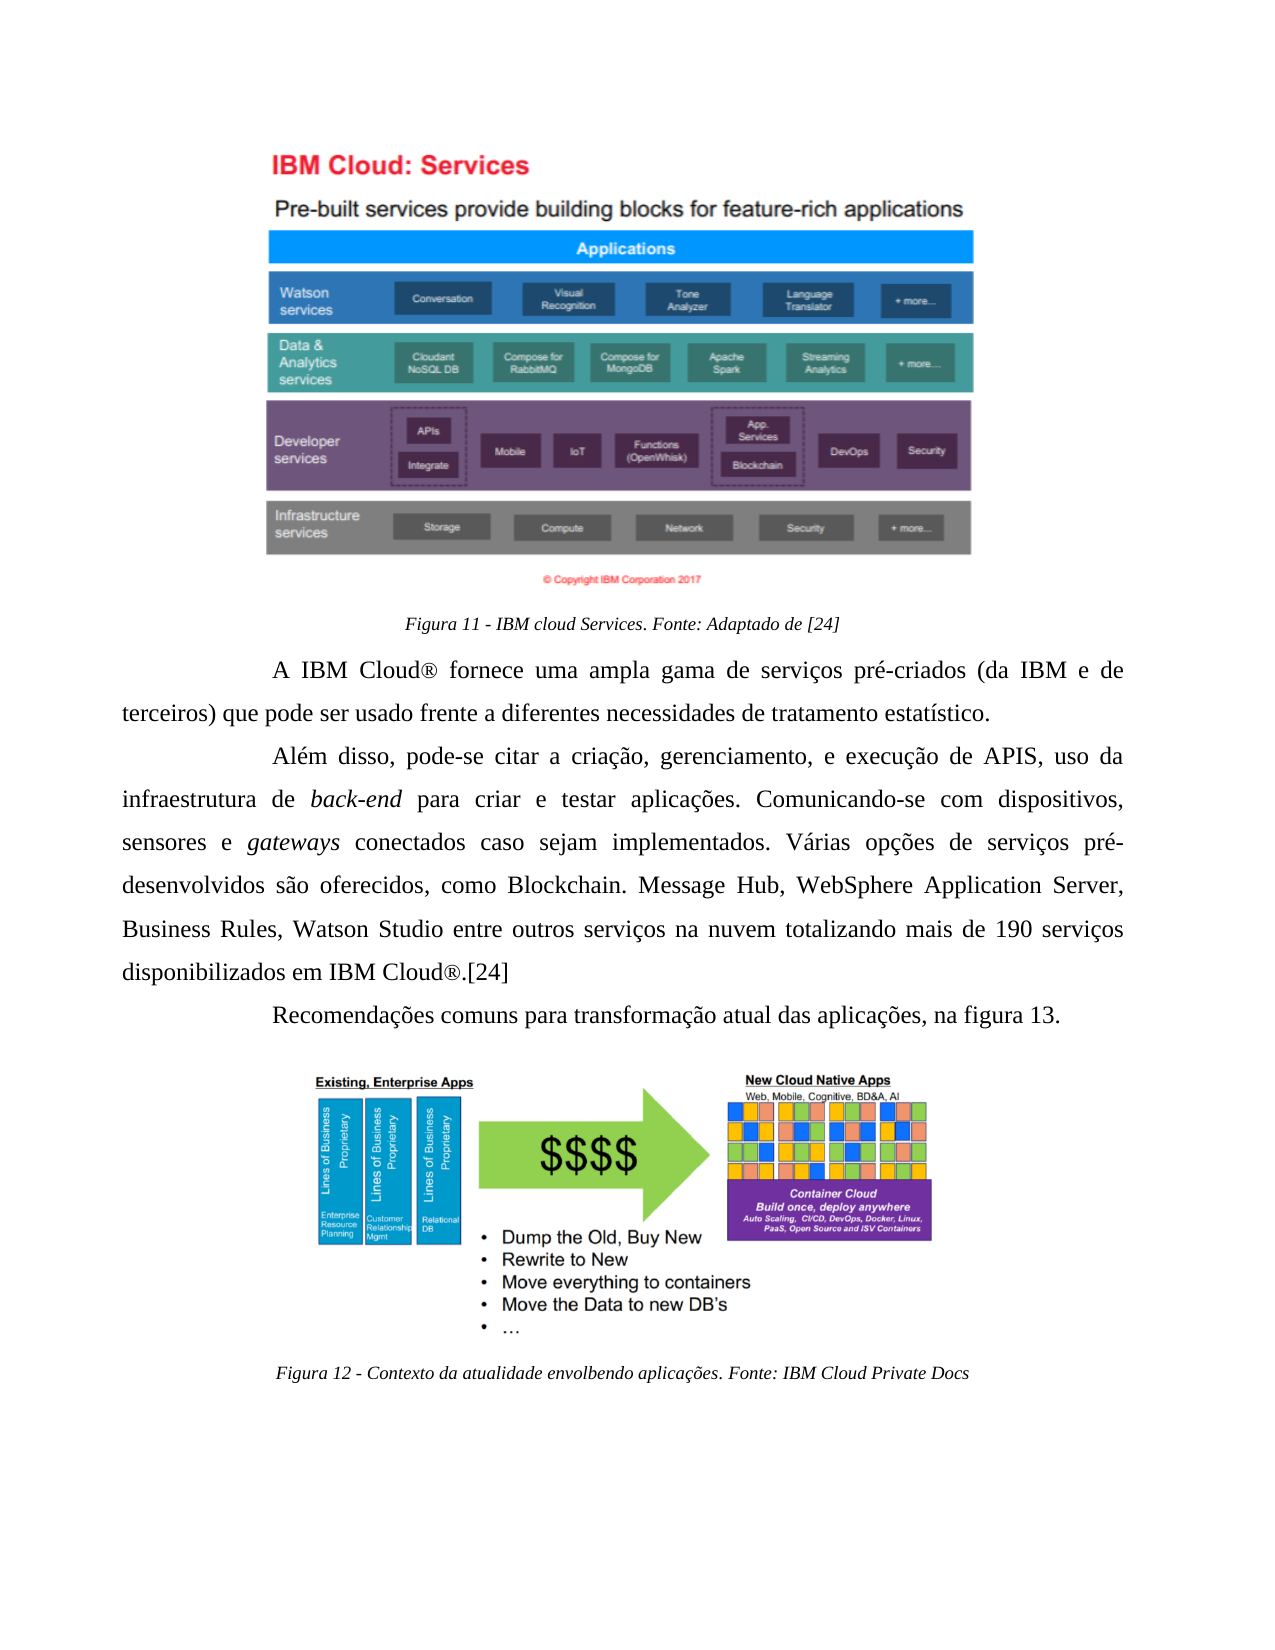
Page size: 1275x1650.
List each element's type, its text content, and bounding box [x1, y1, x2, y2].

text Recomendações comuns para transformação atual das aplicações, na figura 13. [122, 1000, 1125, 1029]
picture [311, 1059, 935, 1348]
text A IBM Cloud® fornece uma ampla gama de serviços pré-criados (da IBM e de terceiros) que pode ser usado frente a diferentes necessidades de tratamento estatístico. [122, 655, 1125, 727]
picture [257, 150, 990, 599]
text Figura 12 - Contexto da atualidade envolbendo aplicações. Fonte: IBM Cloud Private Docs [122, 1362, 1125, 1383]
text Figura 11 - IBM cloud Services. Fonte: Adaptado de [24] [122, 612, 1125, 634]
text Além disso, pode-se citar a criação, gerenciamento, e execução de APIS, uso da infraestrutura de back-end para criar e testar aplicações. Comunicando-se com dispositivos, sensores e gateways conectados caso sejam implementados. Várias opções de serviços pré-desenvolvidos são oferecidos, como Blockchain. Message Hub, WebSphere Application Server, Business Rules, Watson Studio entre outros serviços na nuvem totalizando mais de 190 serviços disponibilizados em IBM Cloud®.[24] [122, 741, 1125, 986]
